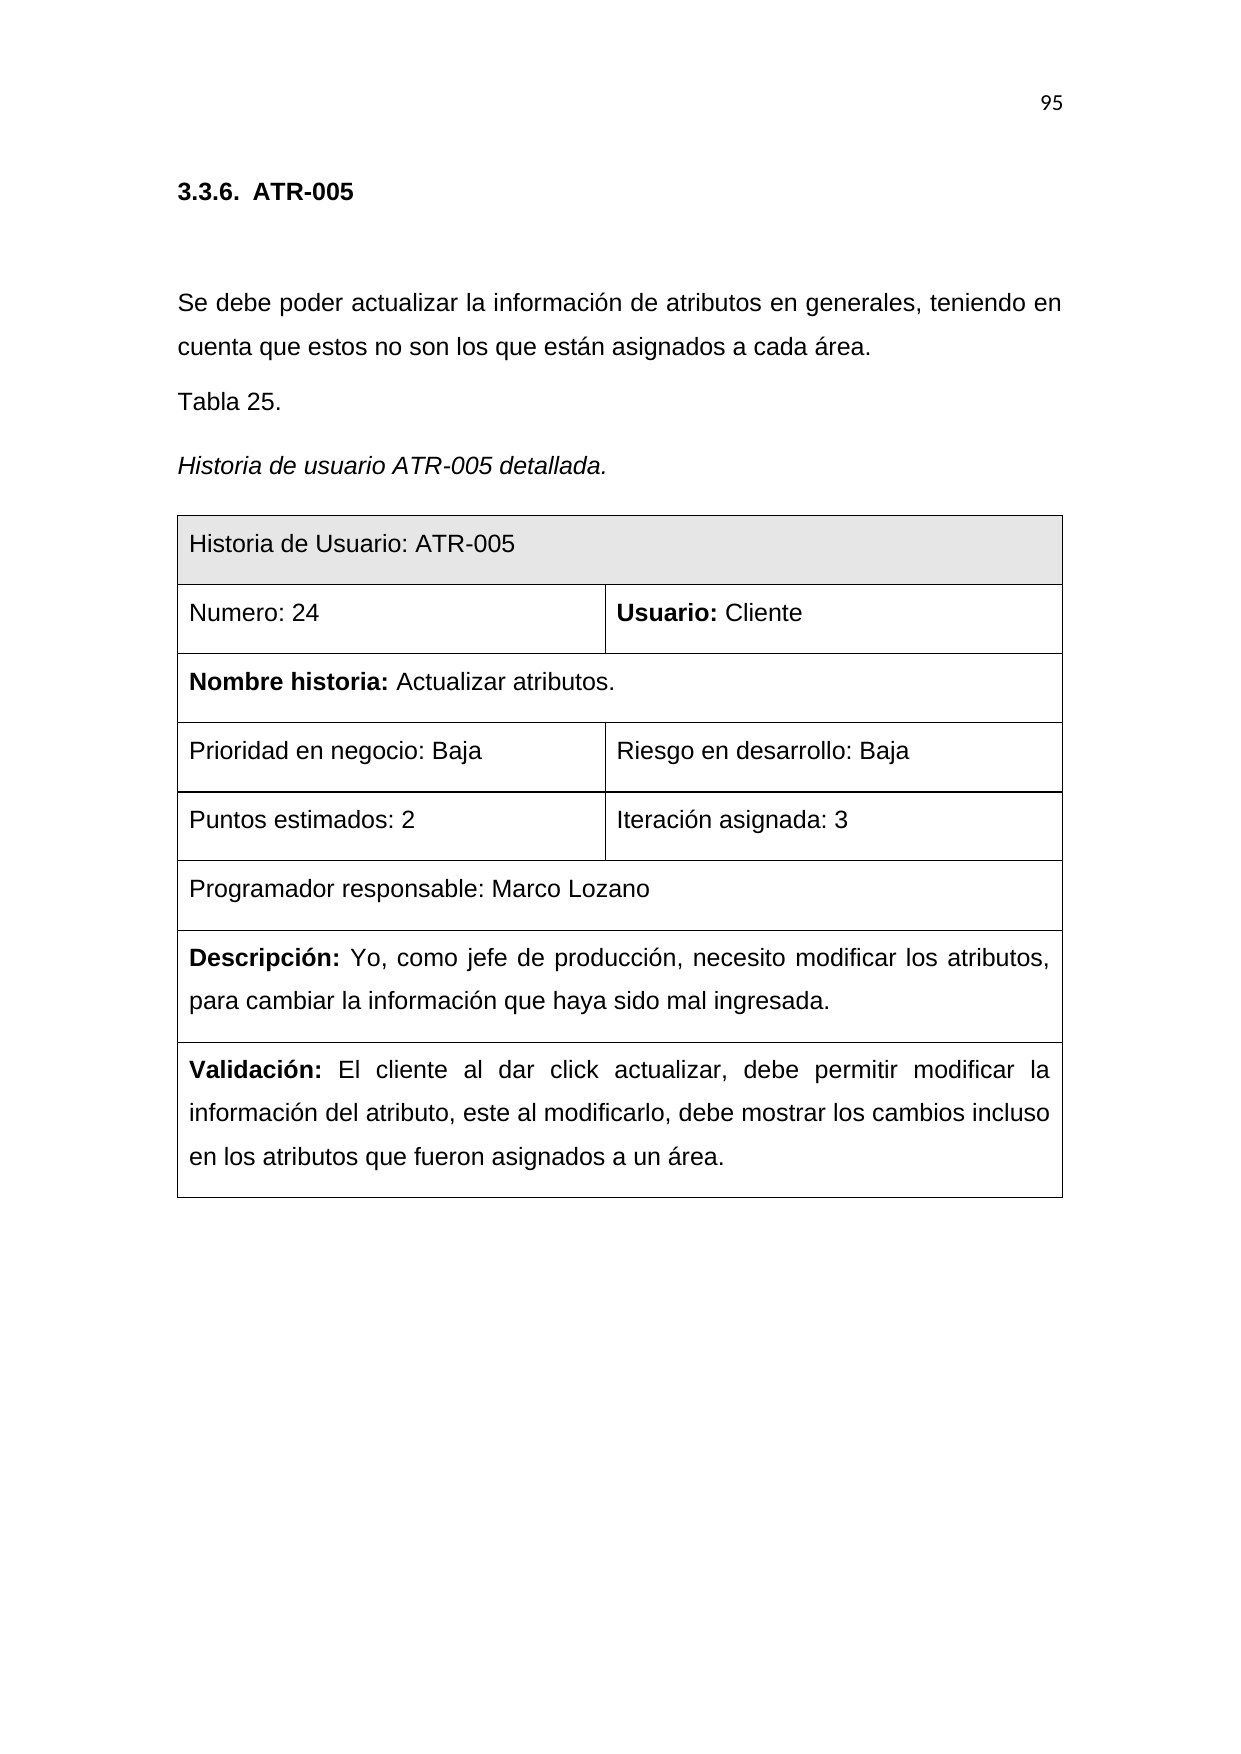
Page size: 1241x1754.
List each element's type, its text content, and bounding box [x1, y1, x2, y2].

table_header Historia de Usuario: ATR-005 [178, 516, 1062, 584]
text Se debe poder actualizar la información de atributos en generales, teniendo en cuenta que estos no son los que están asignados a cada área. [177, 288, 1063, 360]
table_cell Riesgo en desarrollo: Baja [606, 723, 1062, 791]
table_cell Puntos estimados: 2 [178, 793, 605, 860]
table_cell Programador responsable: Marco Lozano [178, 861, 1062, 929]
table_cell Descripción: Yo, como jefe de producción, necesito modificar los atributos, para cambiar la información que haya sido mal ingresada. [178, 931, 1062, 1042]
table_cell Usuario: Cliente [606, 585, 1062, 653]
text Historia de usuario ATR-005 detallada. [177, 451, 1063, 480]
table_cell Iteración asignada: 3 [606, 793, 1062, 860]
table_cell Prioridad en negocio: Baja [178, 723, 605, 791]
table_cell Validación: El cliente al dar click actualizar, debe permitir modificar la información del atributo, este al modificarlo, debe mostrar los cambios incluso en los atributos que fueron asignados a un área. [178, 1043, 1062, 1197]
table_cell Nombre historia: Actualizar atributos. [178, 654, 1062, 722]
text Tabla 25. [177, 387, 1063, 416]
subtitle ATR-005 [177, 177, 1063, 206]
table_cell Numero: 24 [178, 585, 605, 653]
